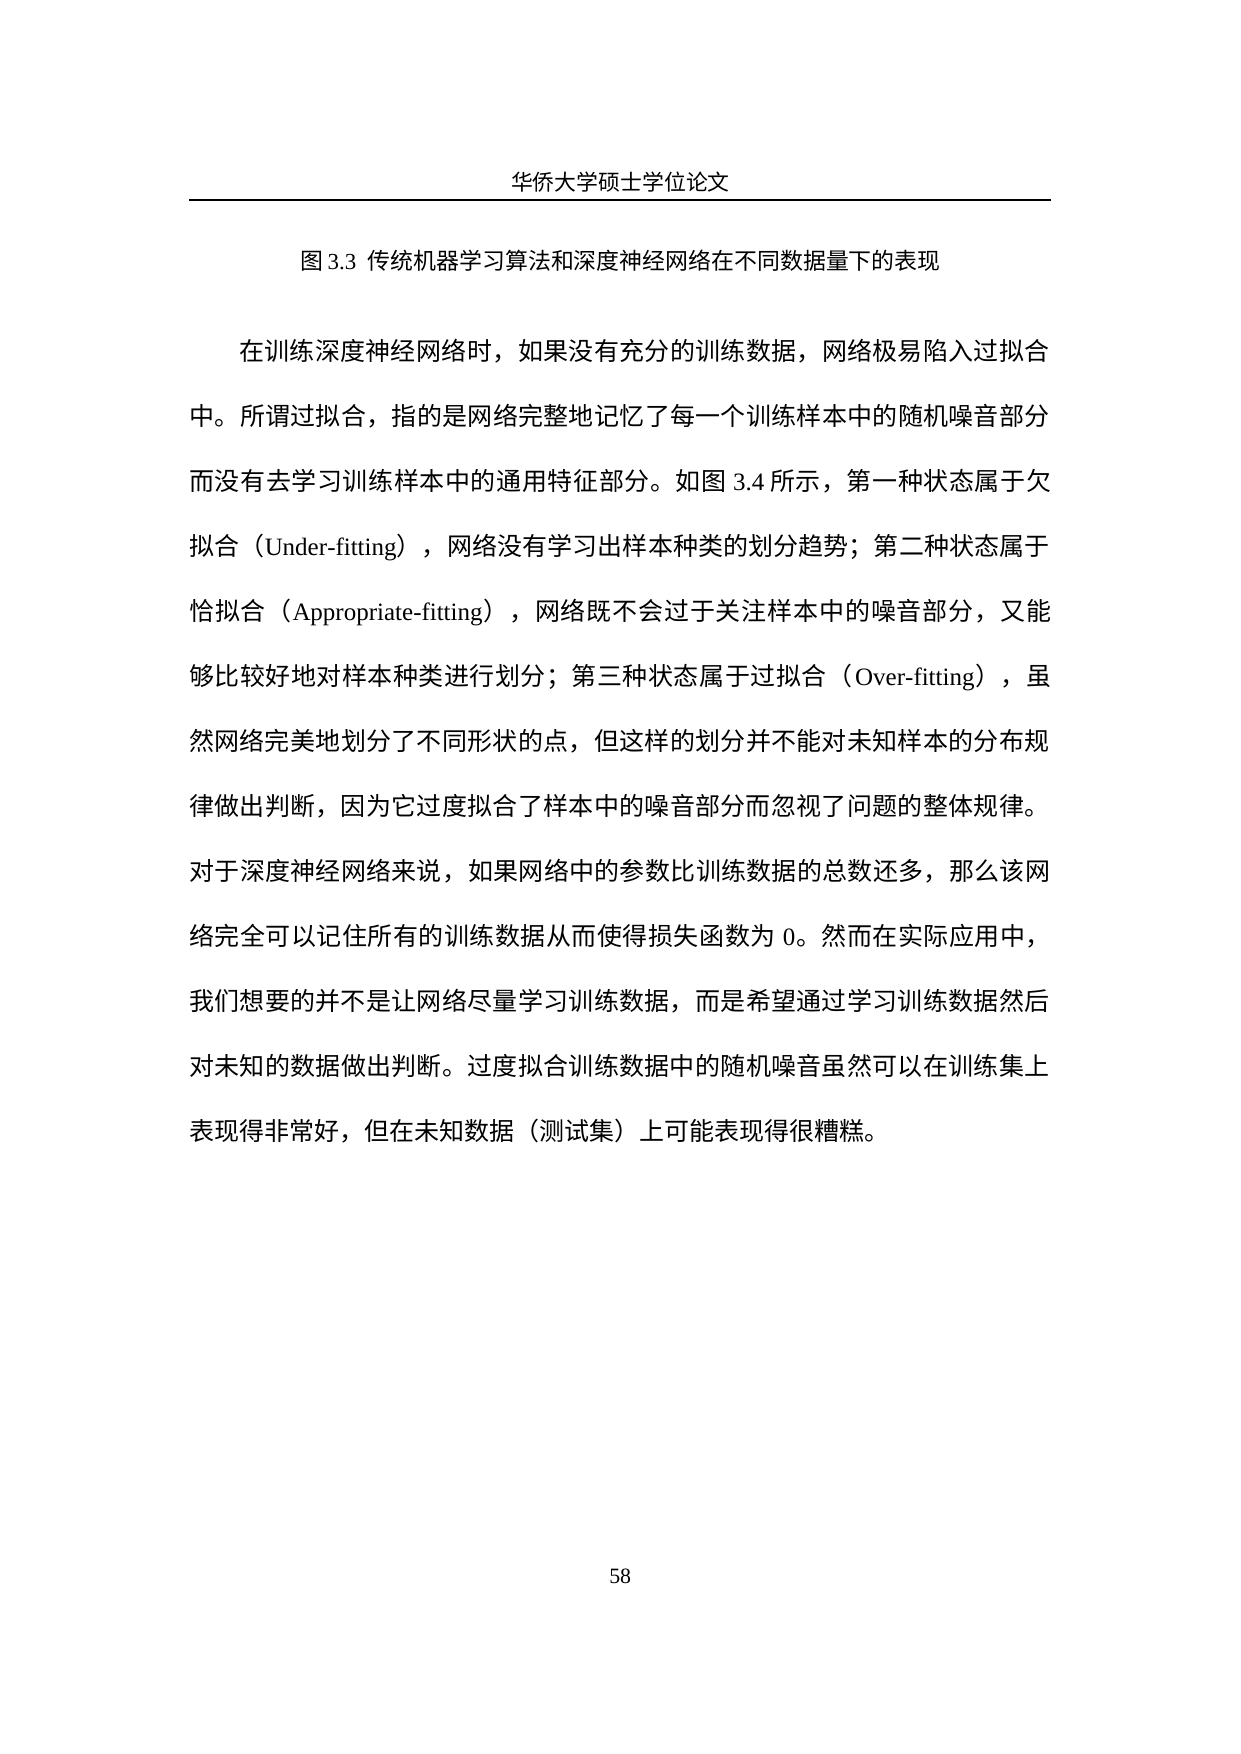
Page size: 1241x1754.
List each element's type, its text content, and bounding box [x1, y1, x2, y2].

text 图3.3 传统机器学习算法和深度神经网络在不同数据量下的表现 [189, 227, 1051, 292]
text 在训练深度神经网络时，如果没有充分的训练数据，网络极易陷入过拟合中。所谓过拟合，指的是网络完整地记忆了每一个训练样本中的随机噪音部分，而没有去学习训练样本中的通用特征部分。如图3.4所示，第一种状态属于欠拟合（Under-fitting），网络没有学习出样本种类的划分趋势；第二种状态属于恰拟合（Appropriate-fitting），网络既不会过于关注样本中的噪音部分，又能够比较好地对样本种类进行划分；第三种状态属于过拟合（Over-fitting），虽然网络完美地划分了不同形状的点，但这样的划分并不能对未知样本的分布规律做出判断，因为它过度拟合了样本中的噪音部分而忽视了问题的整体规律。对于深度神经网络来说，如果网络中的参数比训练数据的总数还多，那么该网络完全可以记住所有的训练数据从而使得损失函数为0。然而在实际应用中，我们想要的并不是让网络尽量学习训练数据，而是希望通过学习训练数据然后对未知的数据做出判断。过度拟合训练数据中的随机噪音虽然可以在训练集上表现得非常好，但在未知数据（测试集）上可能表现得很糟糕。 [189, 317, 1051, 1162]
